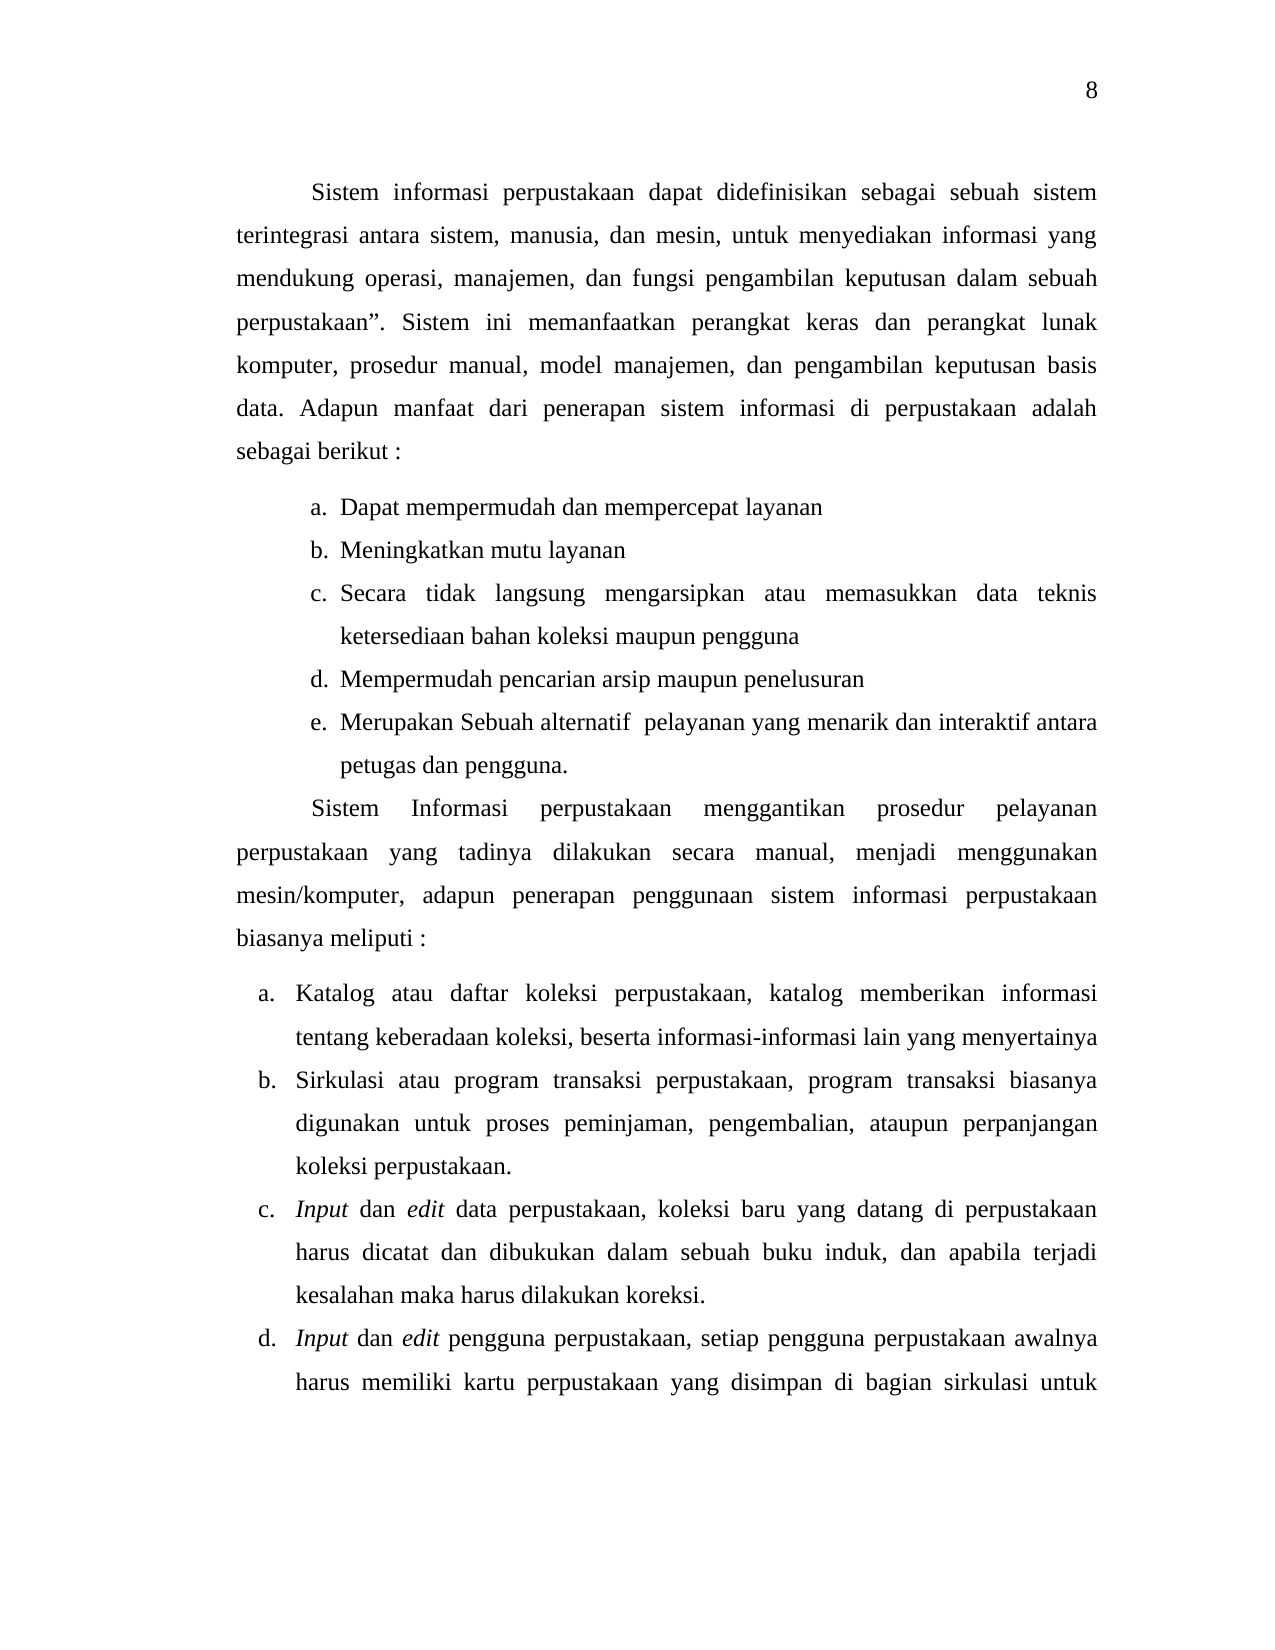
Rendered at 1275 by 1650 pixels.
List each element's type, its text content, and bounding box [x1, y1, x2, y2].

list Mempermudah pencarian arsip maupun penelusuran [310, 664, 1098, 693]
text Sistem informasi perpustakaan dapat didefinisikan sebagai sebuah sistem terintegrasi antara sistem, manusia, dan mesin, untuk menyediakan informasi yang mendukung operasi, manajemen, dan fungsi pengambilan keputusan dalam sebuah perpustakaan”. Sistem ini memanfaatkan perangkat keras dan perangkat lunak komputer, prosedur manual, model manajemen, dan pengambilan keputusan basis data. Adapun manfaat dari penerapan sistem informasi di perpustakaan adalah sebagai berikut : [236, 177, 1098, 465]
list Dapat mempermudah dan mempercepat layanan [310, 492, 1098, 520]
list Meningkatkan mutu layanan [310, 535, 1098, 563]
text Sistem Informasi perpustakaan menggantikan prosedur pelayanan perpustakaan yang tadinya dilakukan secara manual, menjadi menggunakan mesin/komputer, adapun penerapan penggunaan sistem informasi perpustakaan biasanya meliputi : [236, 793, 1098, 952]
list Input dan edit data perpustakaan, koleksi baru yang datang di perpustakaan harus dicatat dan dibukukan dalam sebuah buku induk, dan apabila terjadi kesalahan maka harus dilakukan koreksi. [258, 1194, 1098, 1309]
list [258, 1323, 1098, 1395]
list Secara tidak langsung mengarsipkan atau memasukkan data teknis ketersediaan bahan koleksi maupun pengguna [310, 578, 1098, 650]
list Merupakan Sebuah alternatif pelayanan yang menarik dan interaktif antara petugas dan pengguna. [310, 707, 1098, 779]
list Katalog atau daftar koleksi perpustakaan, katalog memberikan informasi tentang keberadaan koleksi, beserta informasi-informasi lain yang menyertainya [258, 978, 1098, 1050]
list Sirkulasi atau program transaksi perpustakaan, program transaksi biasanya digunakan untuk proses peminjaman, pengembalian, ataupun perpanjangan koleksi perpustakaan. [258, 1065, 1098, 1180]
